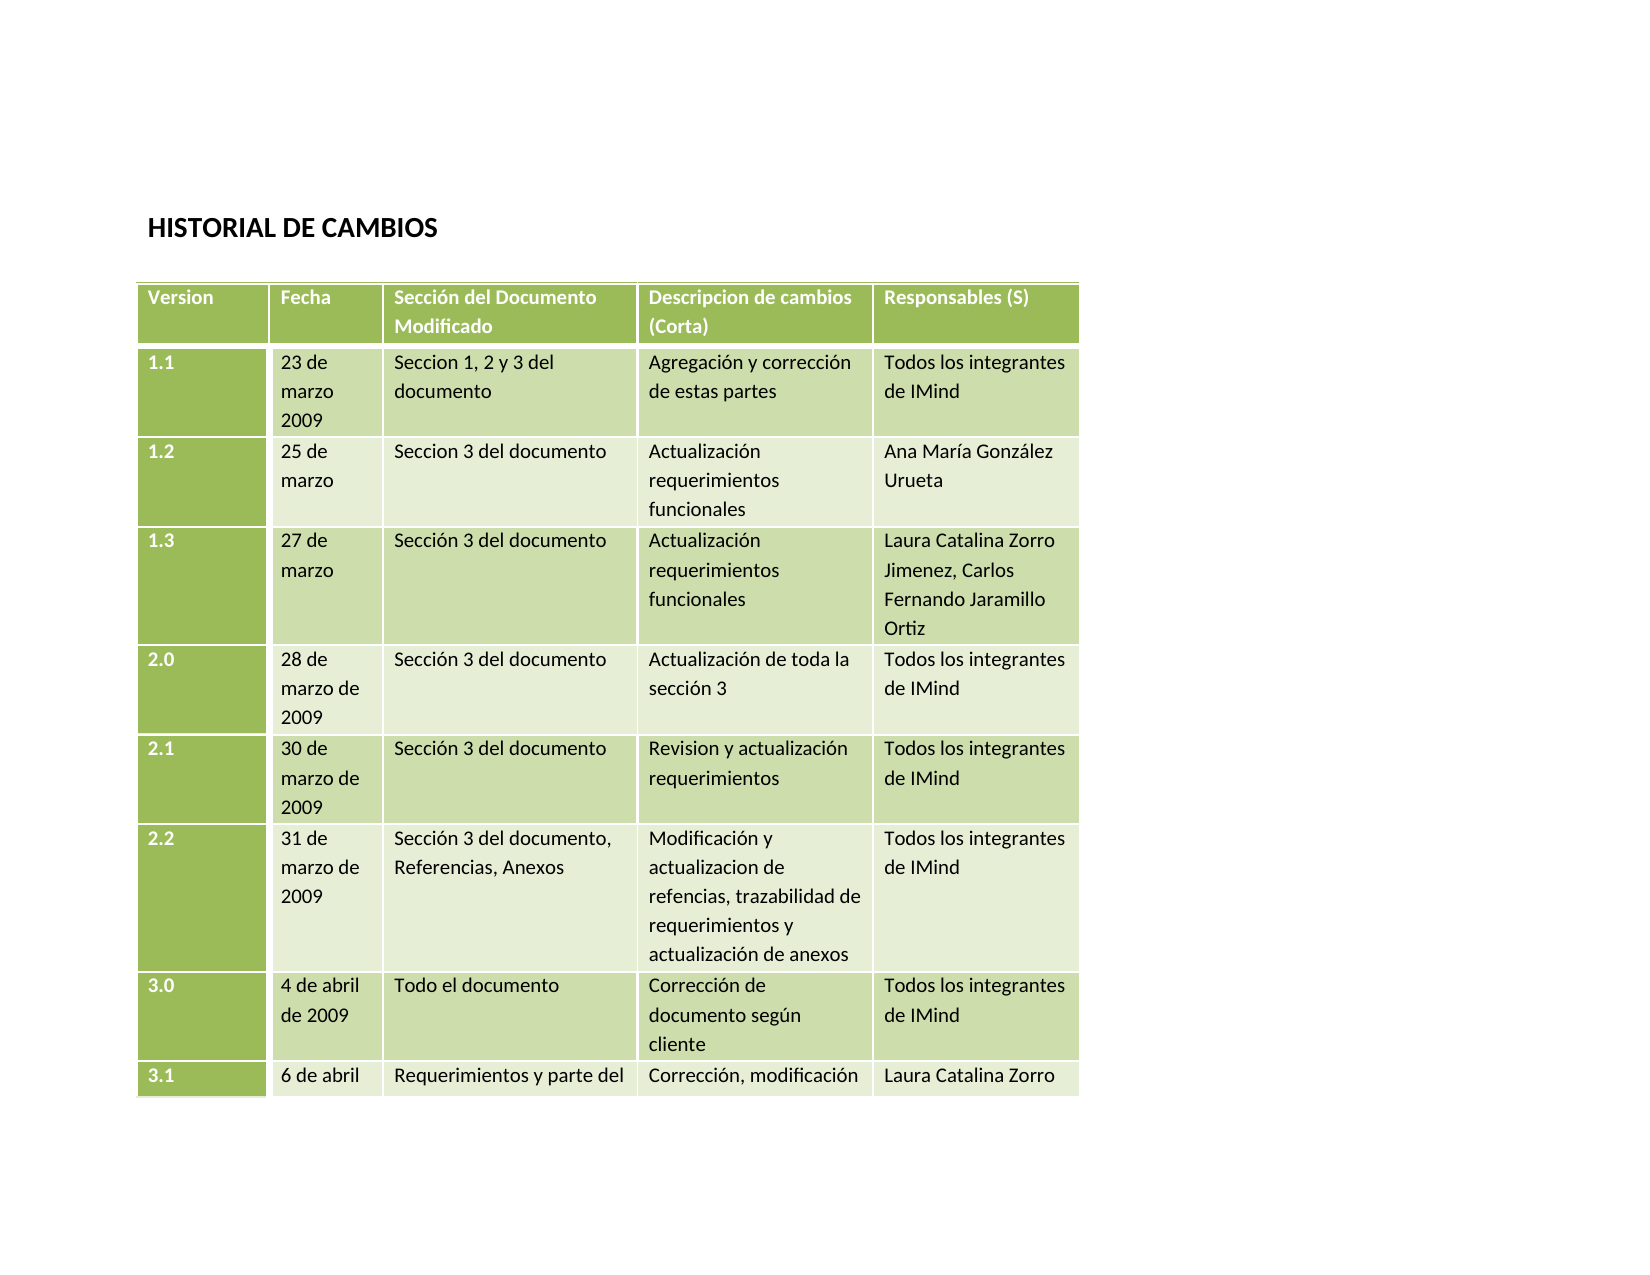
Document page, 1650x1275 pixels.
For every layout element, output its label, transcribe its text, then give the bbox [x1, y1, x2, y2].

table_cell Agregación y corrección de estas partes [639, 349, 872, 436]
table_cell 30 de marzo de 2009 [273, 736, 382, 823]
table_header Responsables (S) [874, 285, 1079, 343]
table_cell Laura Catalina Zorro Jimenez, Carlos Fernando Jaramillo Ortiz [874, 528, 1079, 644]
table_cell Todos los integrantes de IMind [874, 736, 1079, 823]
table_header Sección del Documento Modificado [384, 285, 636, 343]
table_cell Modificación y actualizacion de refencias, trazabilidad de requerimientos y actualización de anexos [638, 825, 872, 971]
table_cell 3.0 [138, 973, 266, 1060]
table_cell Todos los integrantes de IMind [874, 349, 1079, 436]
table_cell Actualización requerimientos funcionales [638, 438, 872, 526]
table_cell 3.1 [138, 1062, 266, 1096]
table_cell Sección 3 del documento, Referencias, Anexos [384, 825, 637, 971]
table_cell 4 de abril de 2009 [273, 973, 382, 1060]
table_cell 23 de marzo 2009 [273, 349, 382, 436]
table_cell 2.2 [138, 825, 266, 971]
table_cell 2.0 [138, 646, 266, 733]
table_cell Ana María González Urueta [874, 438, 1079, 526]
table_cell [638, 1062, 872, 1096]
table_cell 2.1 [138, 736, 266, 823]
table_cell Todos los integrantes de IMind [874, 973, 1079, 1060]
table_cell 1.1 [138, 349, 266, 436]
table_cell 25 de marzo [273, 438, 382, 526]
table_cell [384, 1062, 637, 1096]
subtitle HISTORIAL DE CAMBIOS [148, 209, 1502, 245]
table_cell Todos los integrantes de IMind [874, 825, 1079, 971]
table_cell Corrección de documento según cliente [639, 973, 872, 1060]
table_cell Todos los integrantes de IMind [874, 646, 1079, 733]
table_header Fecha [270, 285, 382, 343]
table_cell Revision y actualización requerimientos [639, 736, 872, 823]
table_header Version [138, 285, 268, 343]
table_cell 31 de marzo de 2009 [273, 825, 382, 971]
table_cell Actualización requerimientos funcionales [639, 528, 872, 644]
table_cell Seccion 1, 2 y 3 del documento [384, 349, 636, 436]
table_cell Seccion 3 del documento [384, 438, 637, 526]
table_cell Todo el documento [384, 973, 636, 1060]
table_cell Sección 3 del documento [384, 736, 636, 823]
table_cell 28 de marzo de 2009 [273, 646, 382, 733]
table_cell 27 de marzo [273, 528, 382, 644]
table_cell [874, 1062, 1079, 1096]
table_cell 1.3 [138, 528, 266, 644]
table_cell 1.2 [138, 438, 266, 526]
table_cell Sección 3 del documento [384, 528, 636, 644]
table_cell 6 de abril de 2009 [273, 1062, 382, 1096]
table_header Descripcion de cambios (Corta) [639, 285, 872, 343]
table_cell Actualización de toda la sección 3 [638, 646, 872, 733]
table_cell Sección 3 del documento [384, 646, 637, 733]
